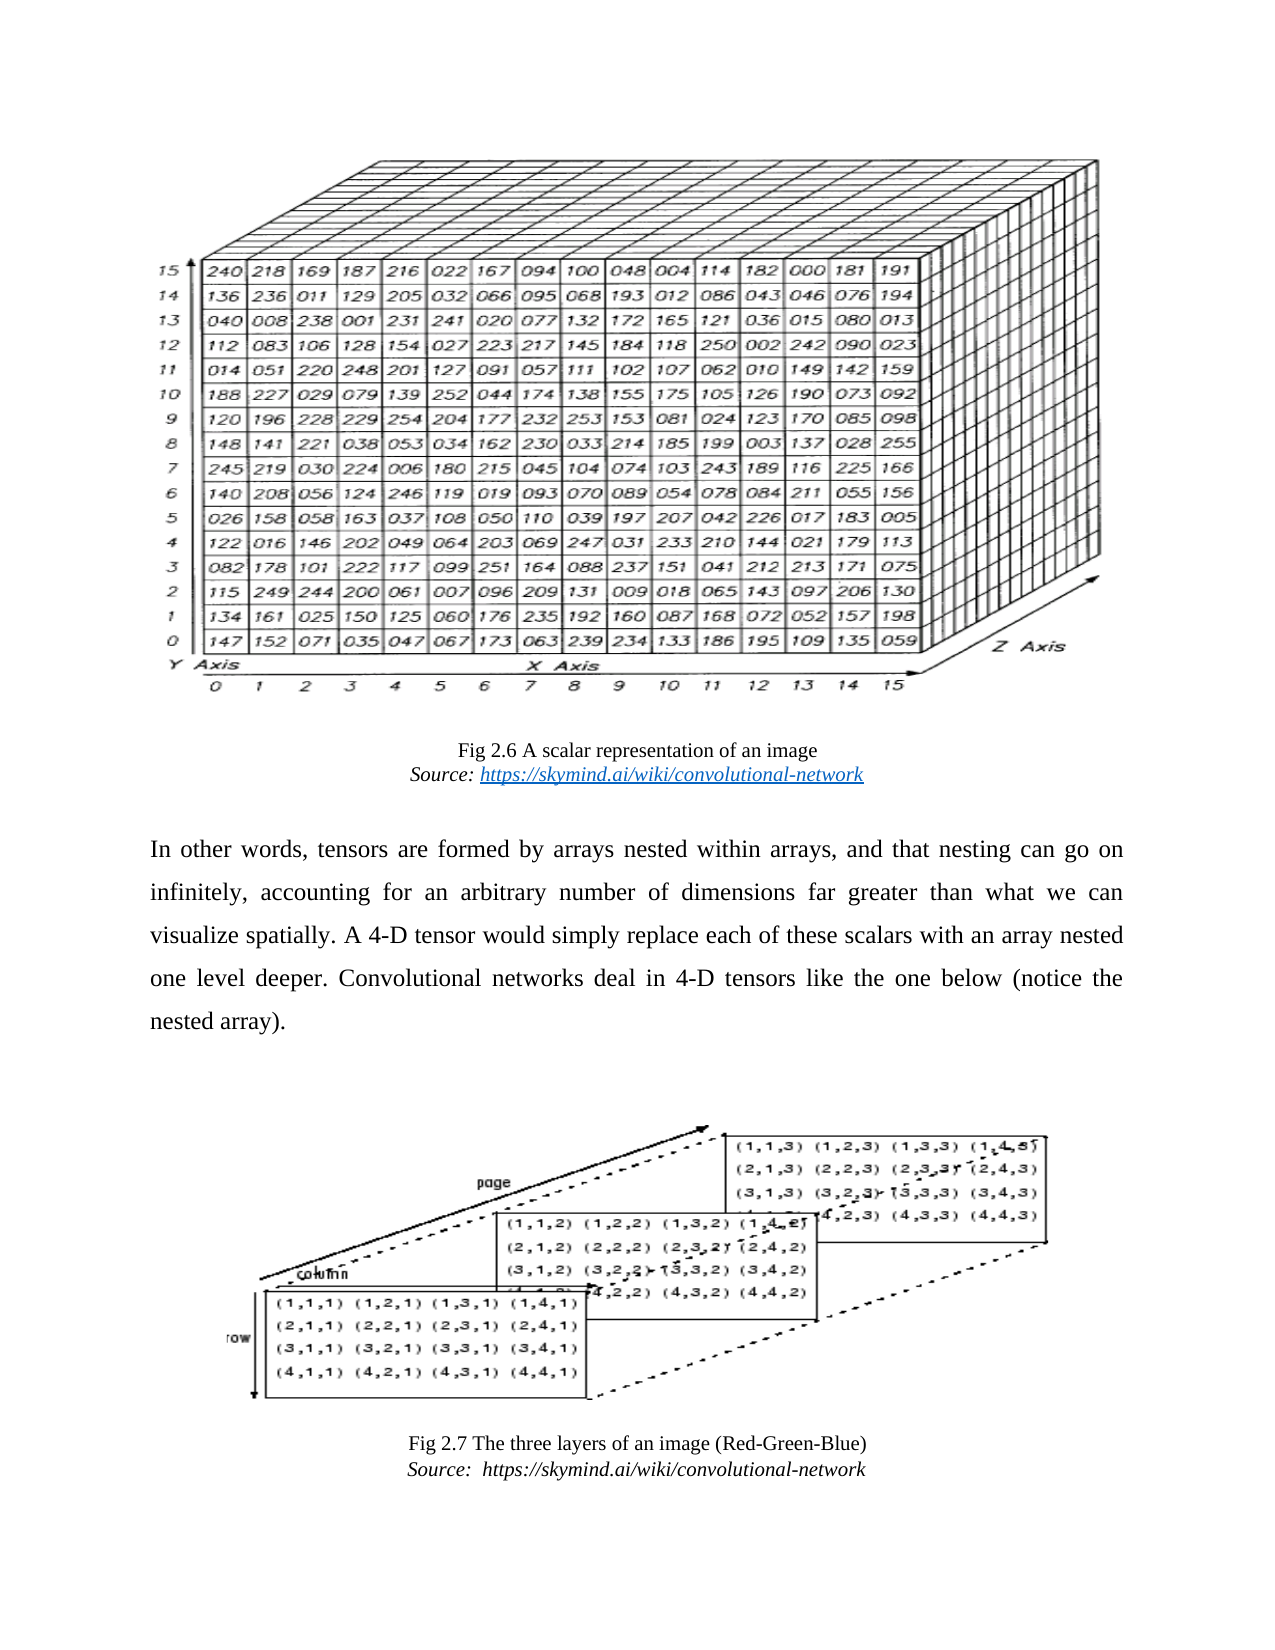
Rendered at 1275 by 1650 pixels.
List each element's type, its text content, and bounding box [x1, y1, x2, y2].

text Fig 2.7 The three layers of an image (Red-Green-Blue) [150, 1431, 1125, 1455]
text Source: https://skymind.ai/wiki/convolutional-network [150, 762, 1125, 786]
text Fig 2.6 A scalar representation of an image [150, 737, 1125, 762]
text In other words, tensors are formed by arrays nested within arrays, and that nesting can go on infinitely, accounting for an arbitrary number of dimensions far greater than what we can visualize spatially. A 4-D tensor would simply replace each of these scalars with an array nested one level deeper. Convolutional networks deal in 4-D tensors like the one below (notice the nested array). [150, 834, 1125, 1035]
picture [151, 150, 1124, 707]
text Source: https://skymind.ai/wiki/convolutional-network [150, 1457, 1125, 1481]
picture [226, 1125, 1049, 1400]
